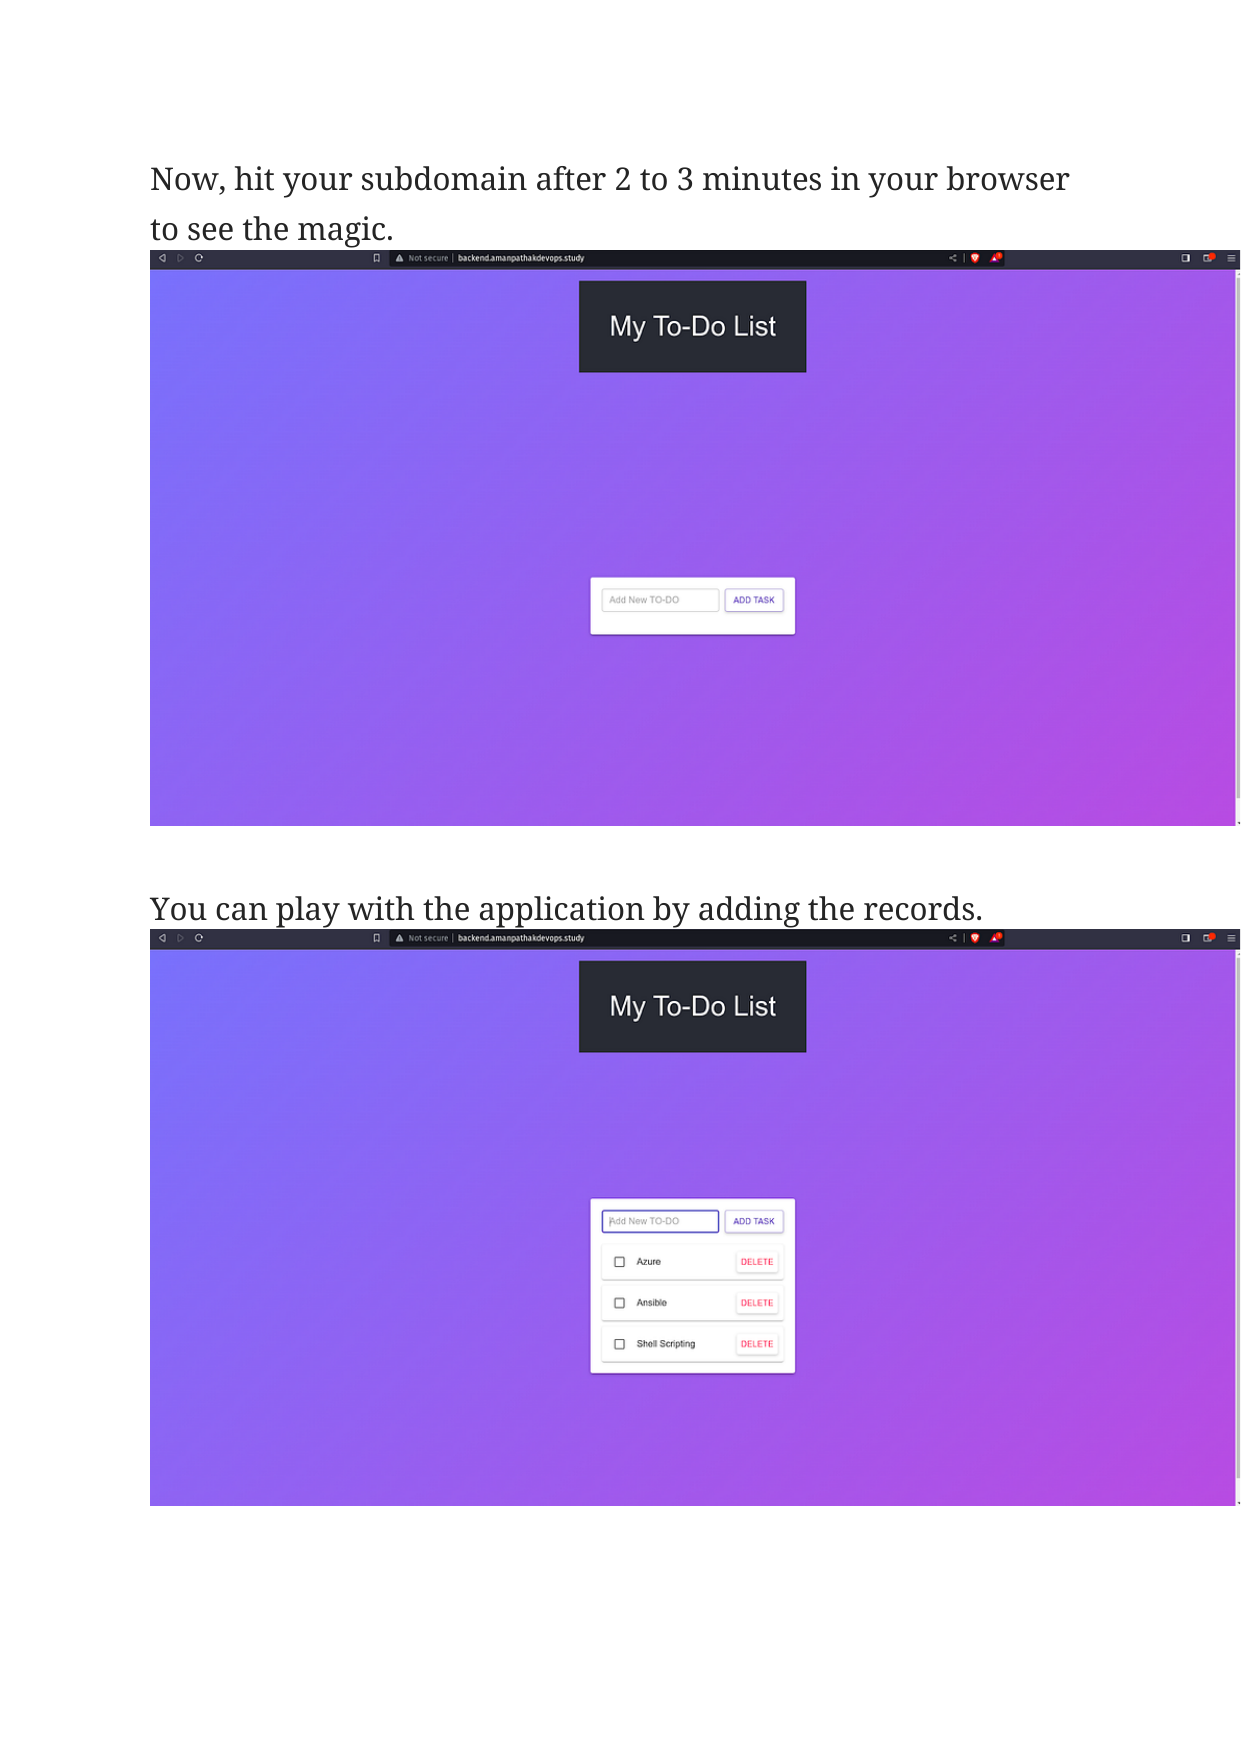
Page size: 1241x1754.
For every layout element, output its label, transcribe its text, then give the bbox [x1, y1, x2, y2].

text Now, hit your subdomain after 2 to 3 minutes in your browser to see the magic. [150, 150, 1090, 250]
text You can play with the application by adding the records. [150, 879, 1090, 929]
picture [150, 250, 1241, 826]
picture [150, 929, 1241, 1506]
